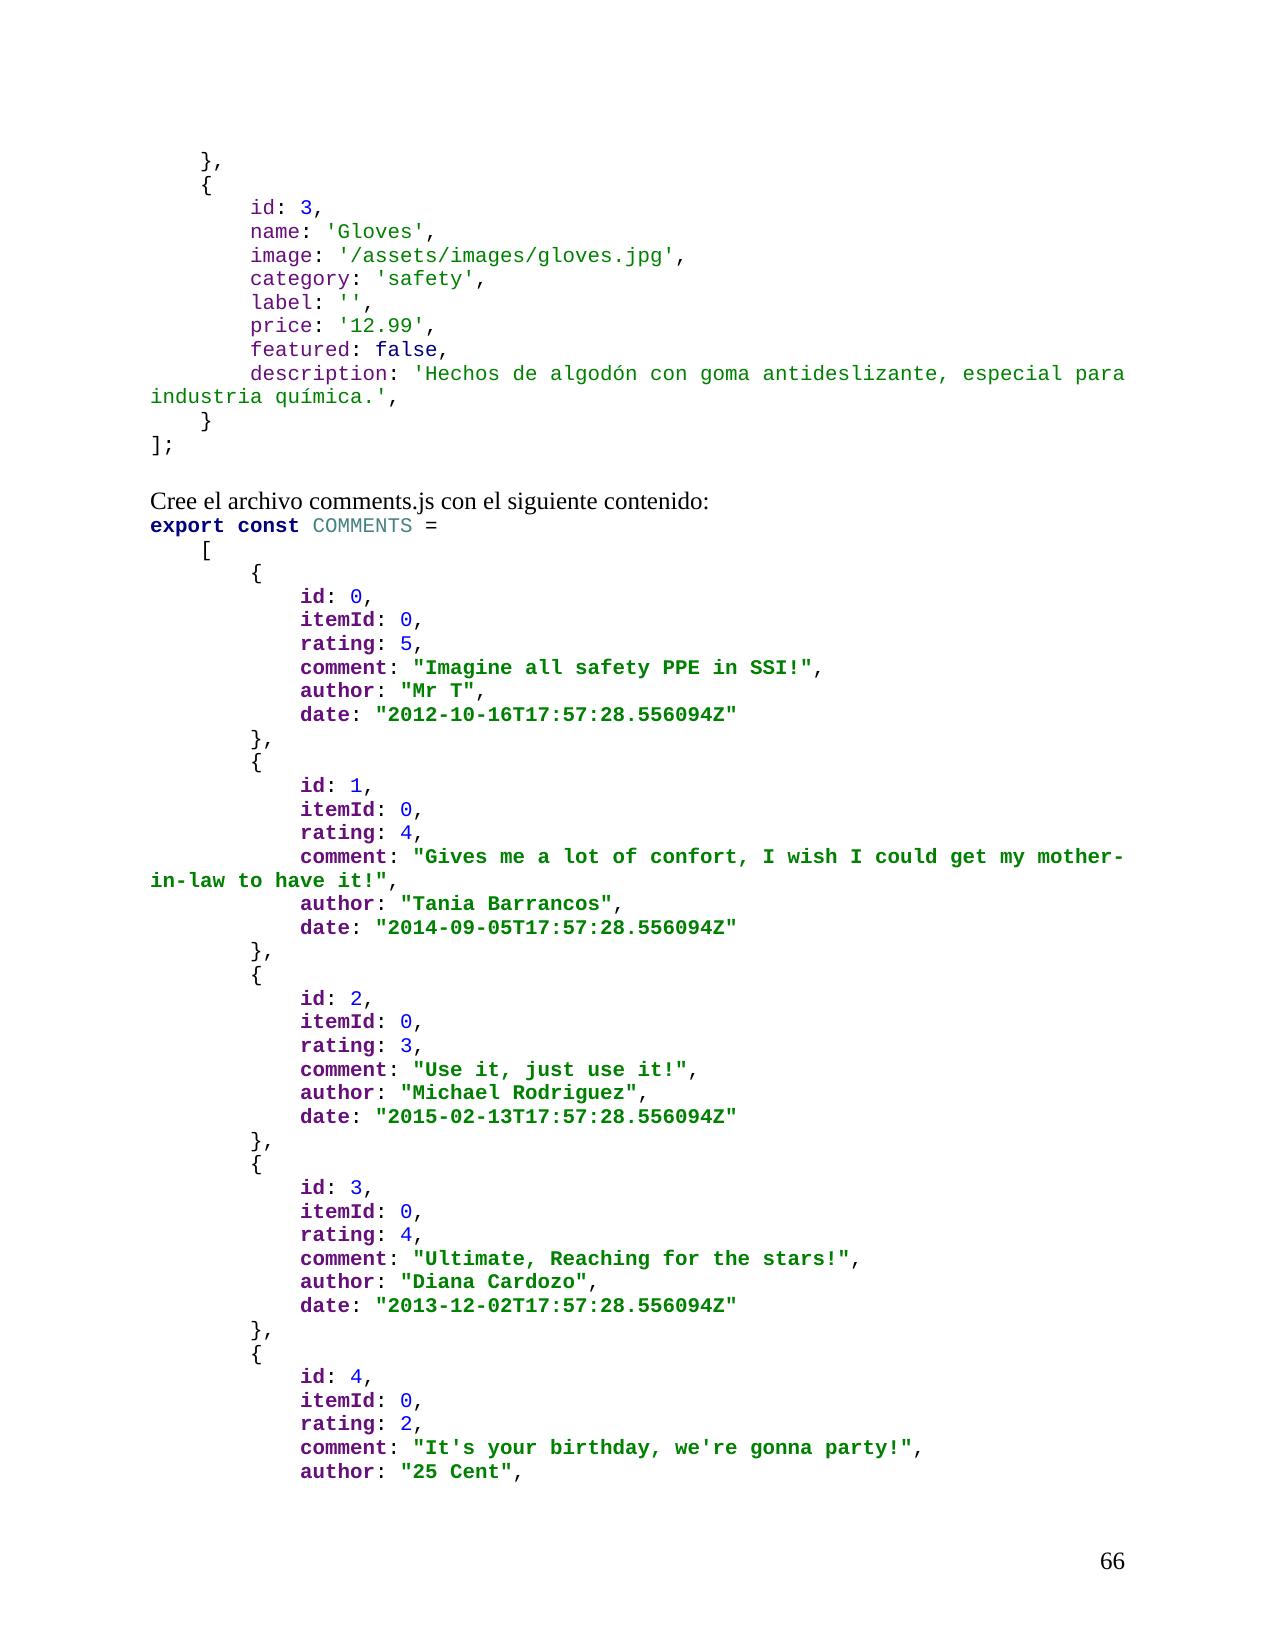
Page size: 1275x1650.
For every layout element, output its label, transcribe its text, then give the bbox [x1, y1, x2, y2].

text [150, 515, 1125, 1484]
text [150, 150, 1125, 457]
text Cree el archivo comments.js con el siguiente contenido: [150, 486, 1125, 515]
